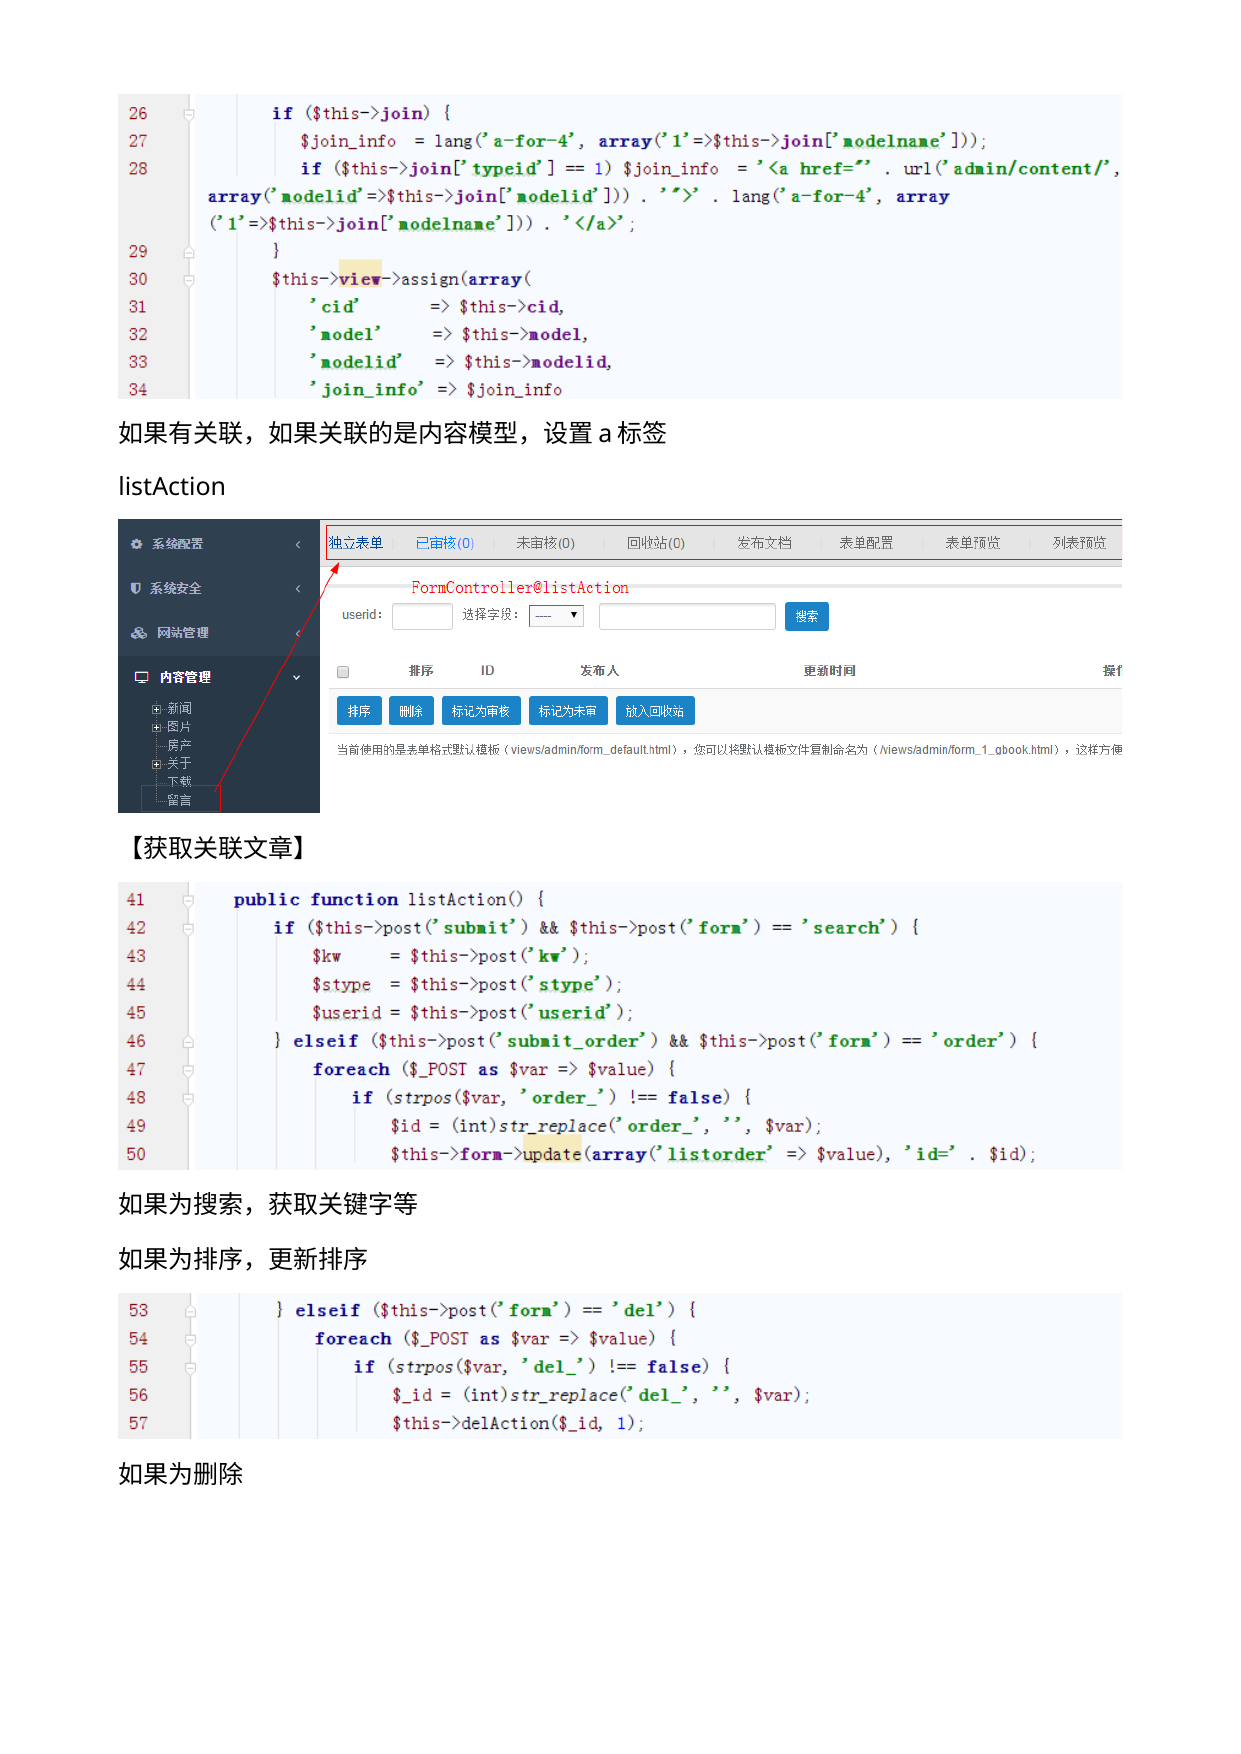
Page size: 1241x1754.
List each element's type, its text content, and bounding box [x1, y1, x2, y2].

picture [118, 882, 1123, 1170]
picture [118, 519, 1123, 813]
text 【获取关联文章】 [118, 828, 1122, 865]
text 如果为搜索，获取关键字等 [118, 1185, 1122, 1221]
picture [118, 94, 1123, 399]
text listAction [118, 468, 1122, 502]
text 如果为删除 [118, 1454, 1122, 1491]
picture [118, 1293, 1123, 1439]
text 如果有关联，如果关联的是内容模型，设置a标签 [118, 414, 1122, 450]
text 如果为排序，更新排序 [118, 1239, 1122, 1276]
